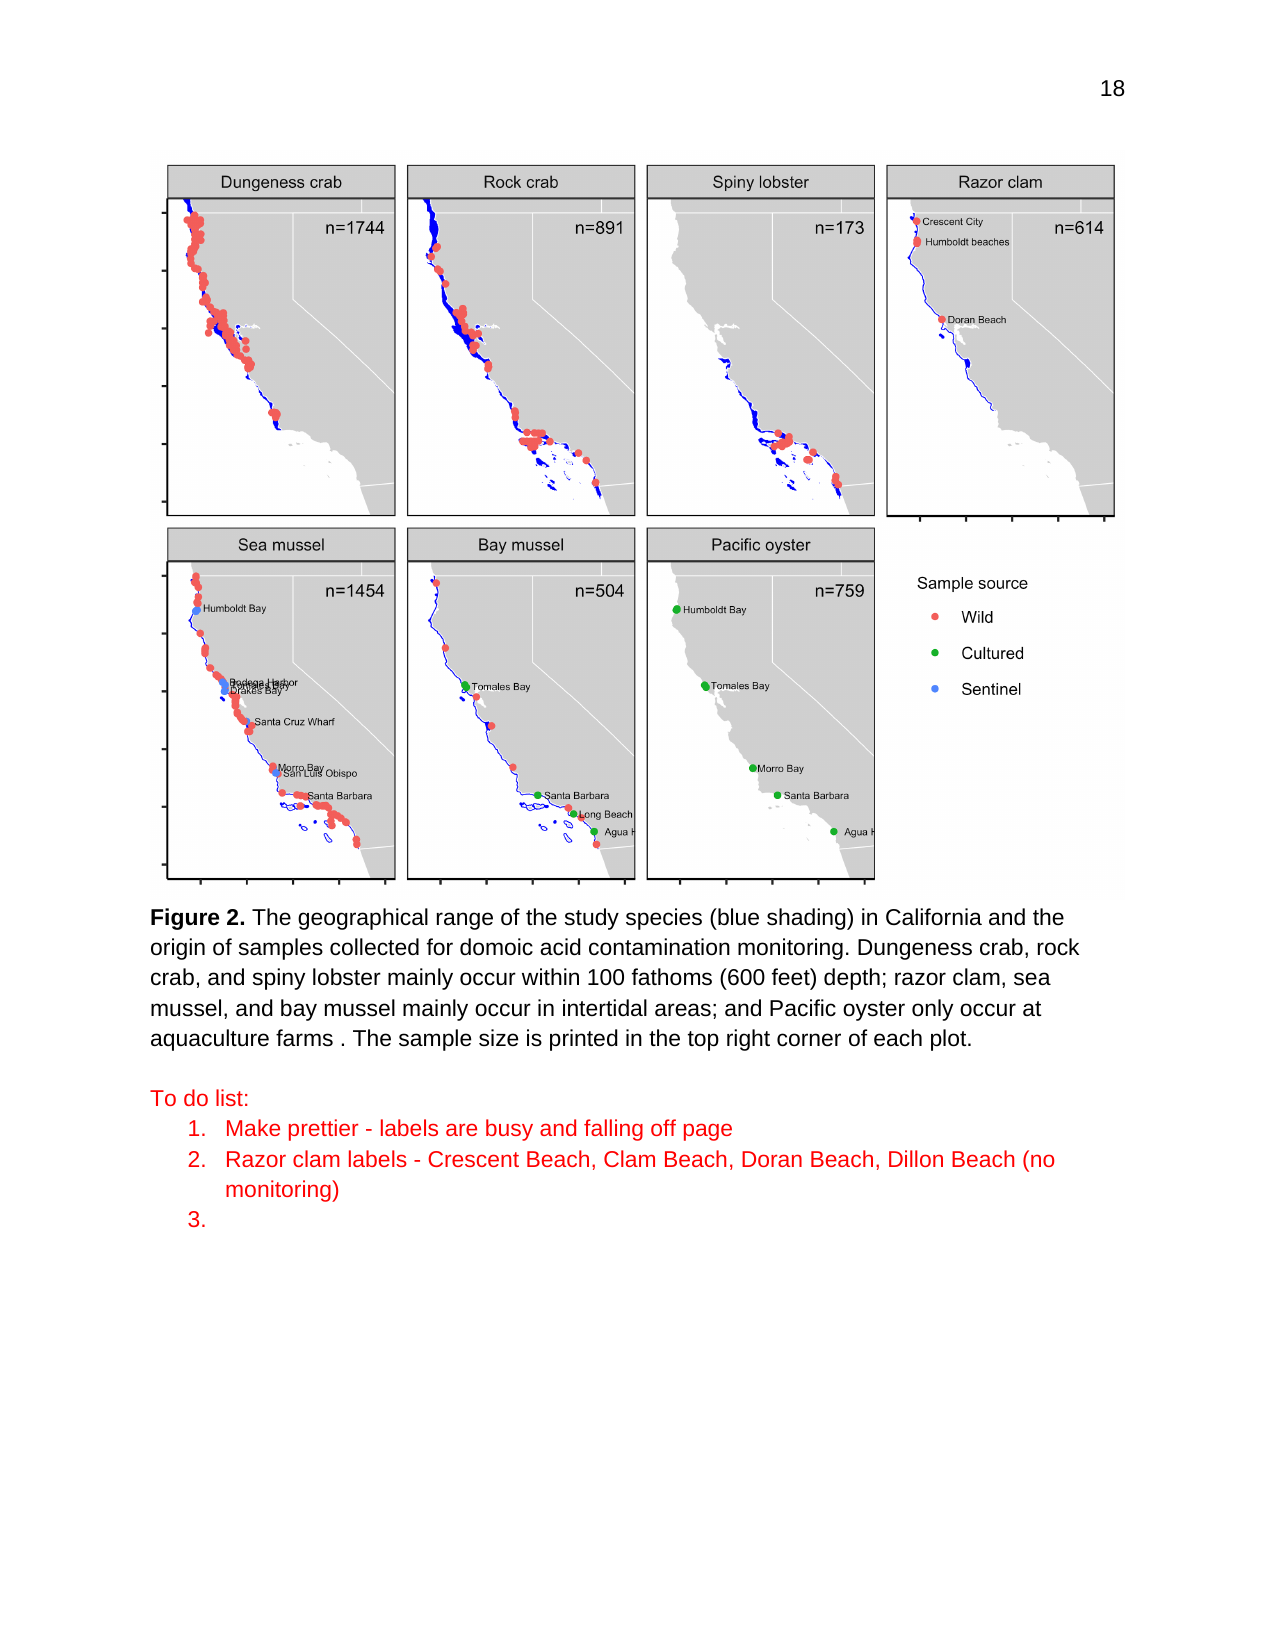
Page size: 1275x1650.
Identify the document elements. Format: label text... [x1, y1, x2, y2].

list Make prettier - labels are busy and falling off page [187, 1115, 1125, 1142]
picture [150, 150, 1125, 900]
text Figure 2. The geographical range of the study species (blue shading) in California and the origin of samples collected for domoic acid contamination monitoring. Dungeness crab, rock crab, and spiny lobster mainly occur within 100 fathoms (600 feet) depth; razor clam, sea mussel, and bay mussel mainly occur in intertidal areas; and Pacific oyster only occur at aquaculture farms . The sample size is printed in the top right corner of each plot. [150, 904, 1125, 1051]
text To do list: [150, 1085, 1125, 1111]
list Razor clam labels - Crescent Beach, Clam Beach, Doran Beach, Dillon Beach (no monitoring) [187, 1146, 1125, 1202]
